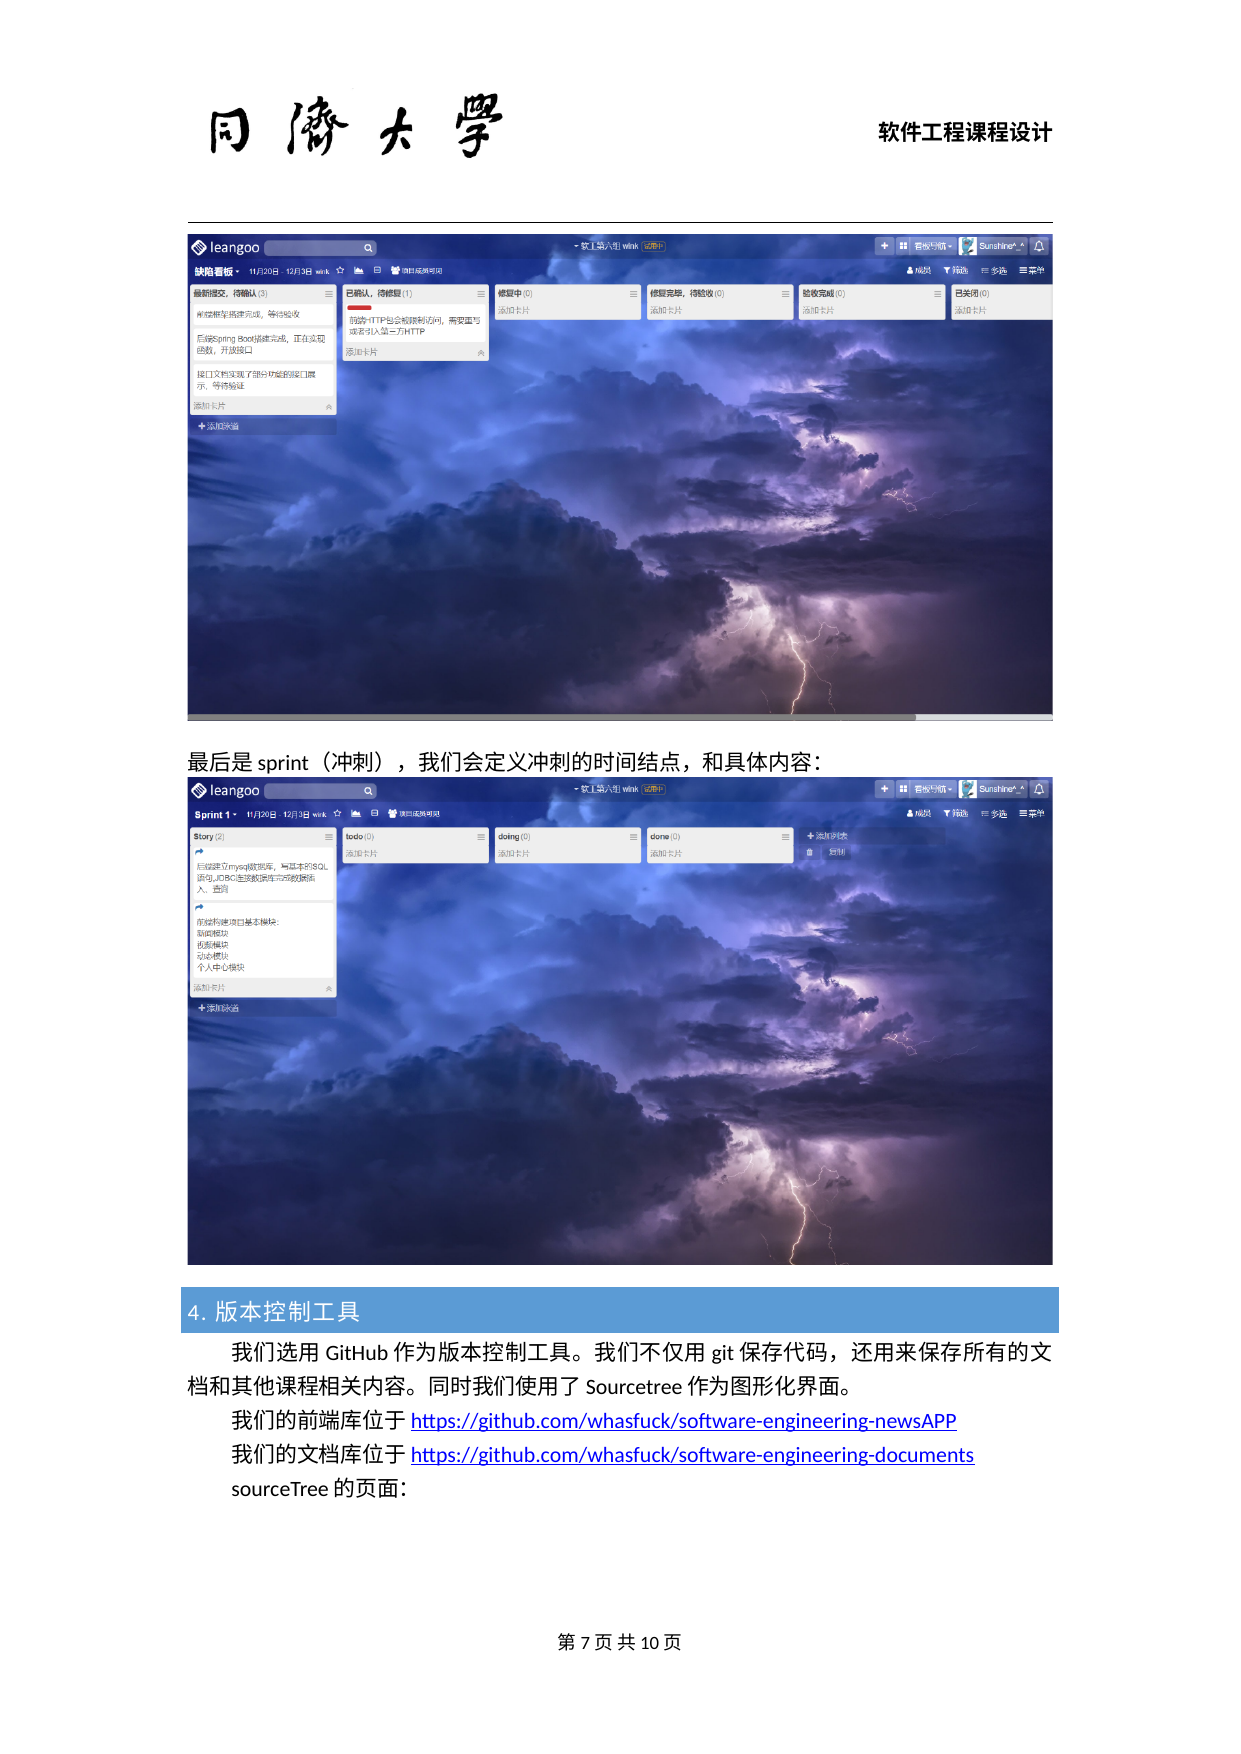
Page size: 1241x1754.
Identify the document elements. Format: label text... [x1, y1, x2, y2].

subtitle 4. 版本控制工具 [188, 1293, 1053, 1327]
text 我们选用GitHub作为版本控制工具。我们不仅用git保存代码，还用来保存所有的文档和其他课程相关内容。同时我们使用了Sourcetree作为图形化界面。 [187, 1333, 1053, 1401]
text 我们的文档库位于https://github.com/whasfuck/software-engineering-documents [187, 1435, 1053, 1469]
text sourceTree的页面： [187, 1469, 1053, 1503]
picture [187, 777, 1053, 1265]
text 最后是sprint（冲刺），我们会定义冲刺的时间结点，和具体内容： [187, 744, 1053, 777]
text 我们的前端库位于https://github.com/whasfuck/software-engineering-newsAPP [187, 1401, 1053, 1435]
picture [188, 86, 520, 165]
picture [187, 234, 1053, 721]
